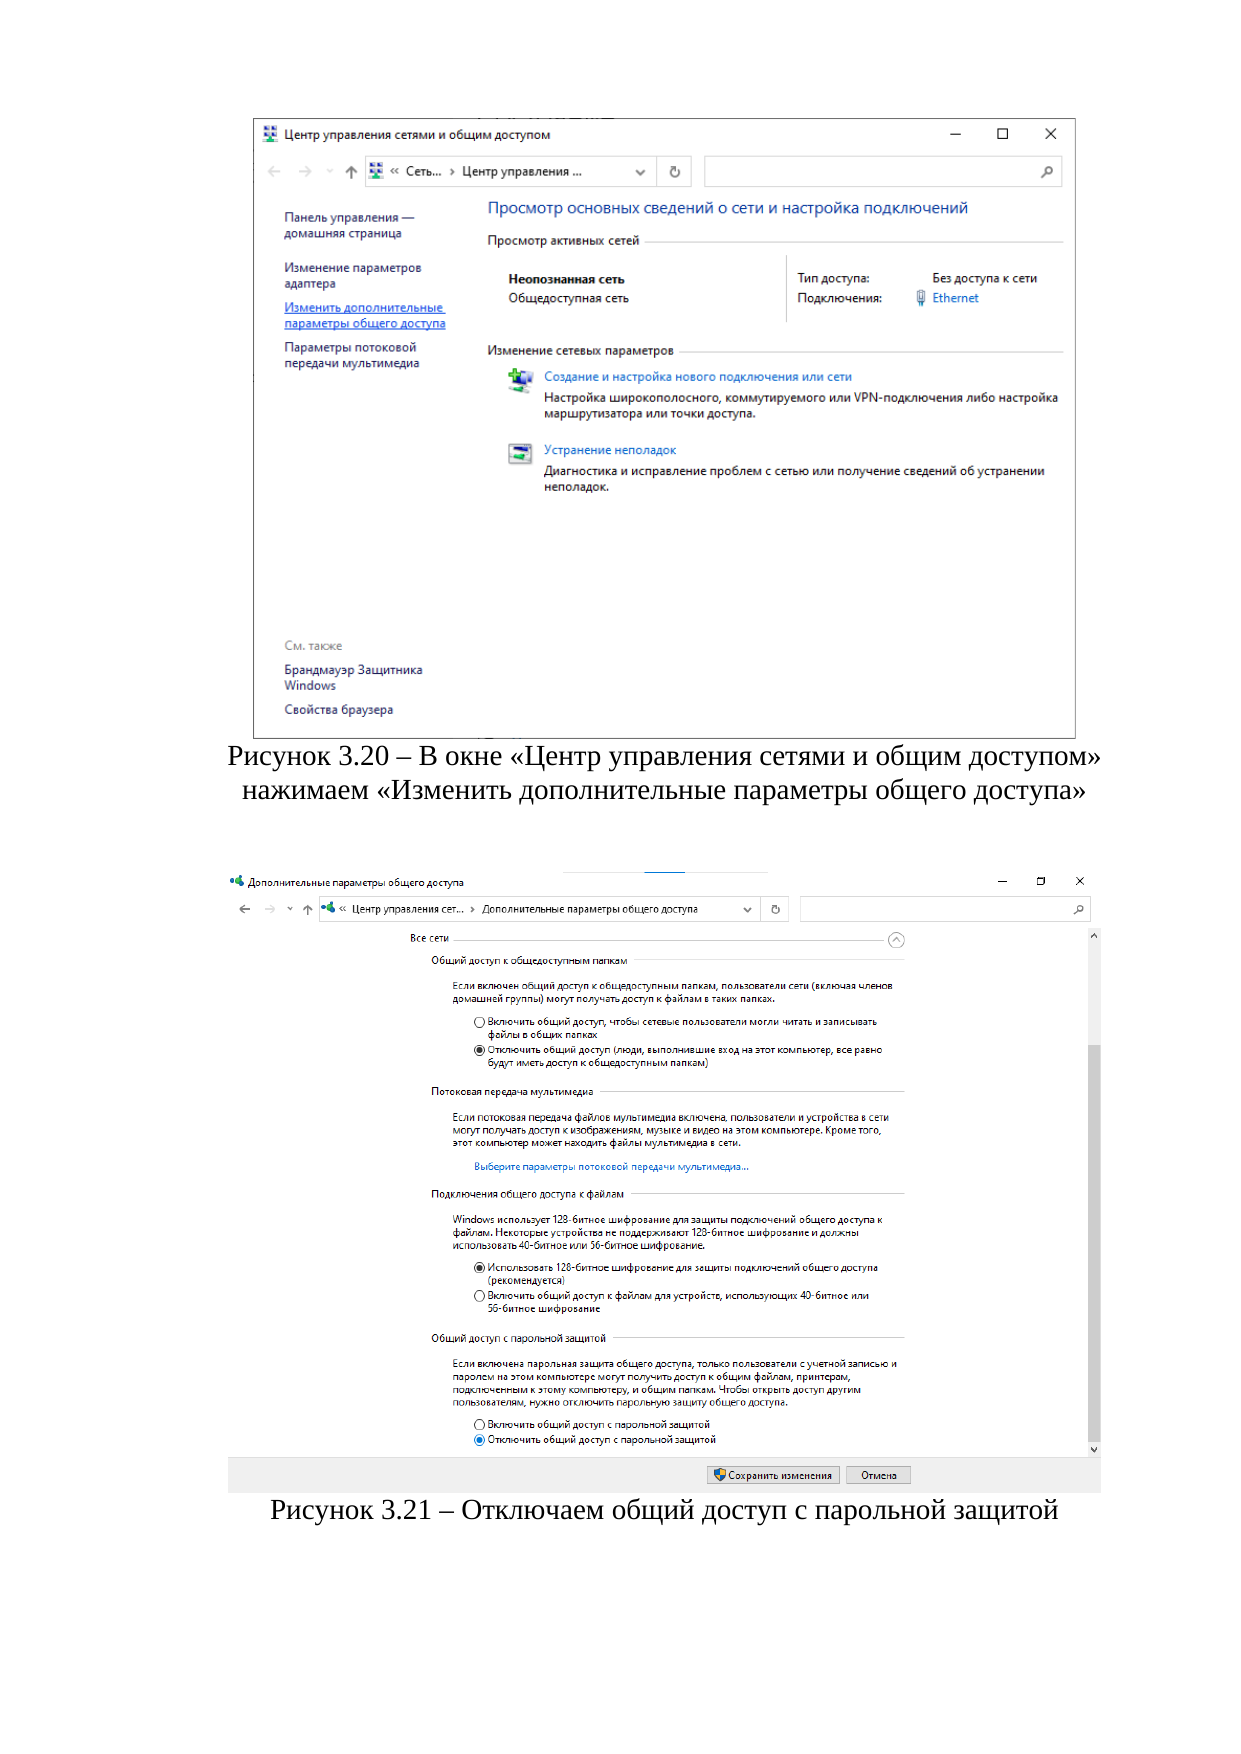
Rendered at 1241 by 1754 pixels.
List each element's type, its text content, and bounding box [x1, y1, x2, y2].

picture [253, 118, 1076, 739]
picture [228, 872, 1101, 1493]
